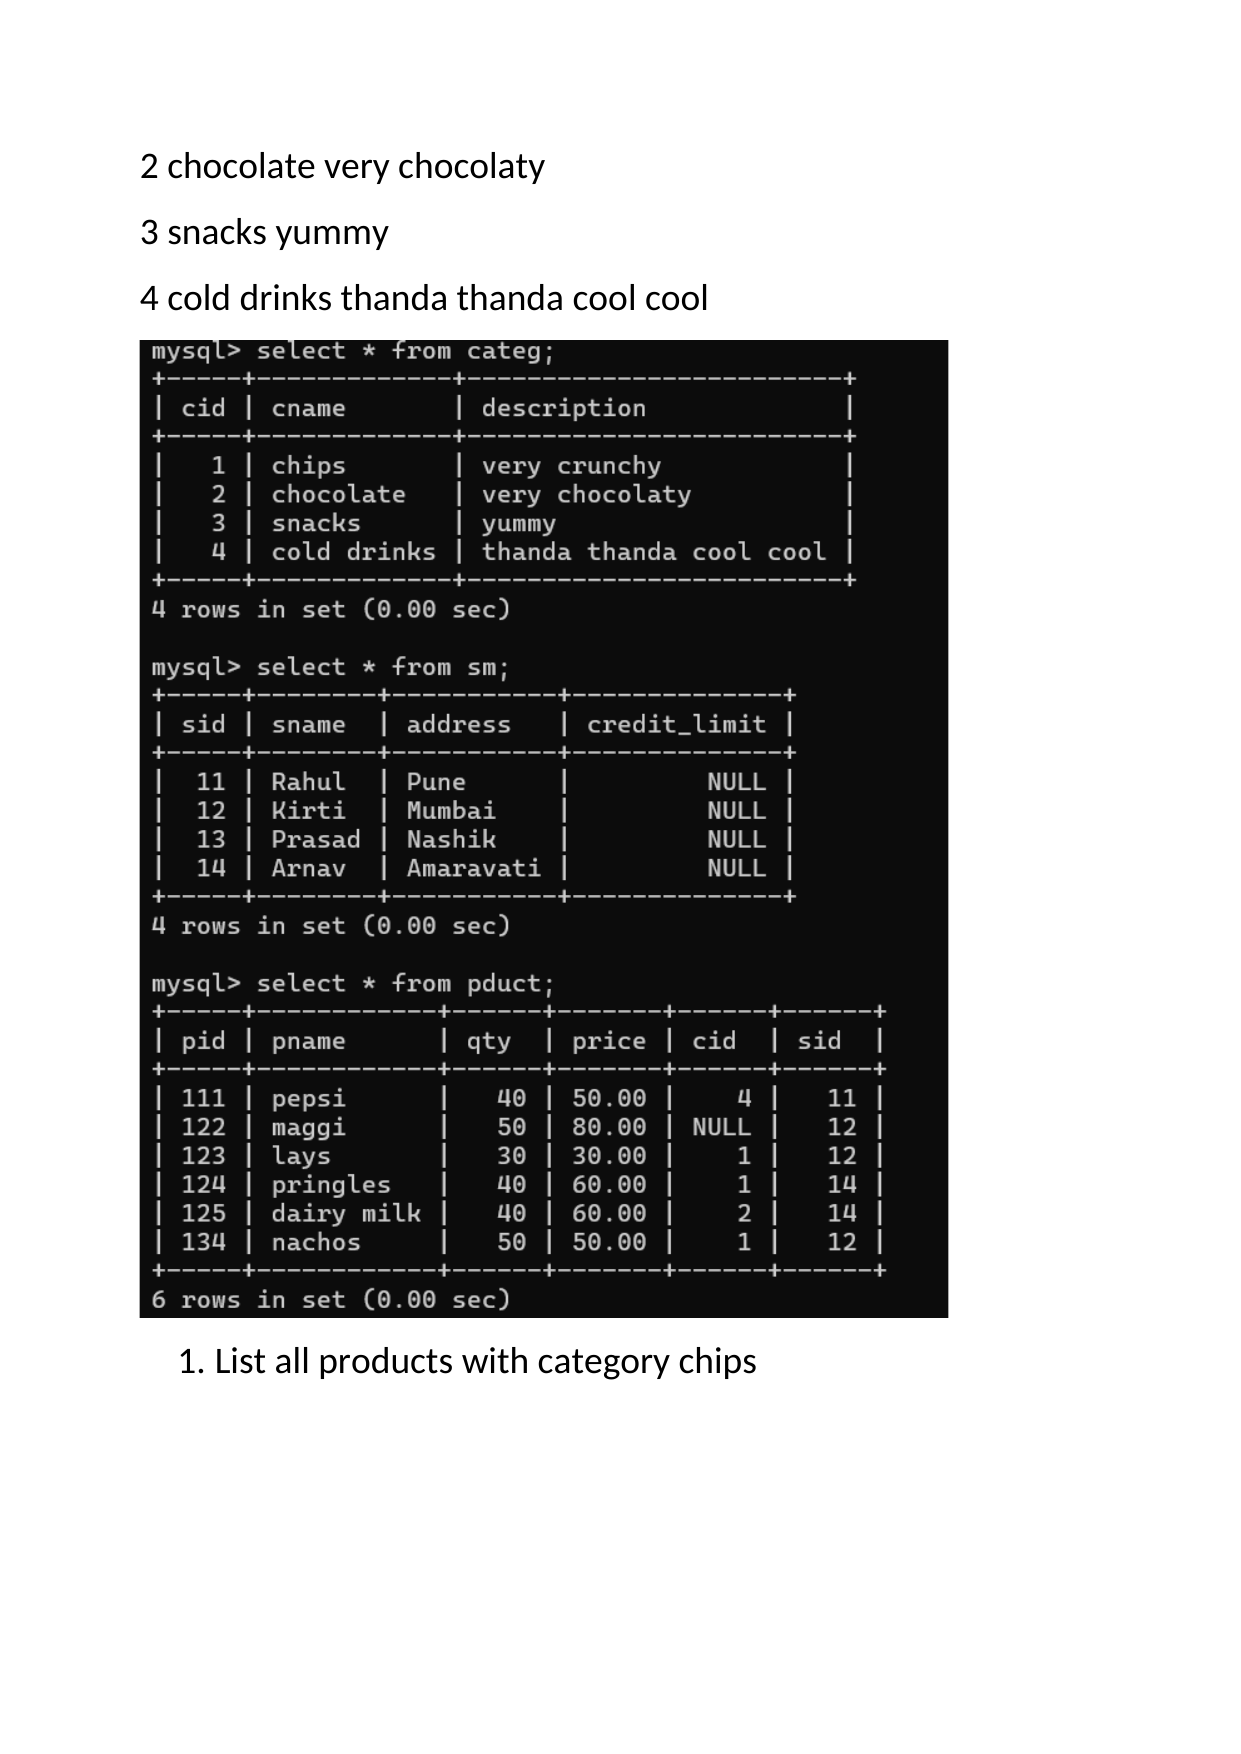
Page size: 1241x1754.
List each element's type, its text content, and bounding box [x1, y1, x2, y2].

picture [139, 340, 949, 1318]
list List all products with category chips [177, 1337, 1103, 1382]
text 4 cold drinks thanda thanda cool cool [139, 274, 1103, 320]
text 2 chocolate very chocolaty [139, 142, 1103, 187]
text 3 snacks yummy [139, 208, 1103, 254]
